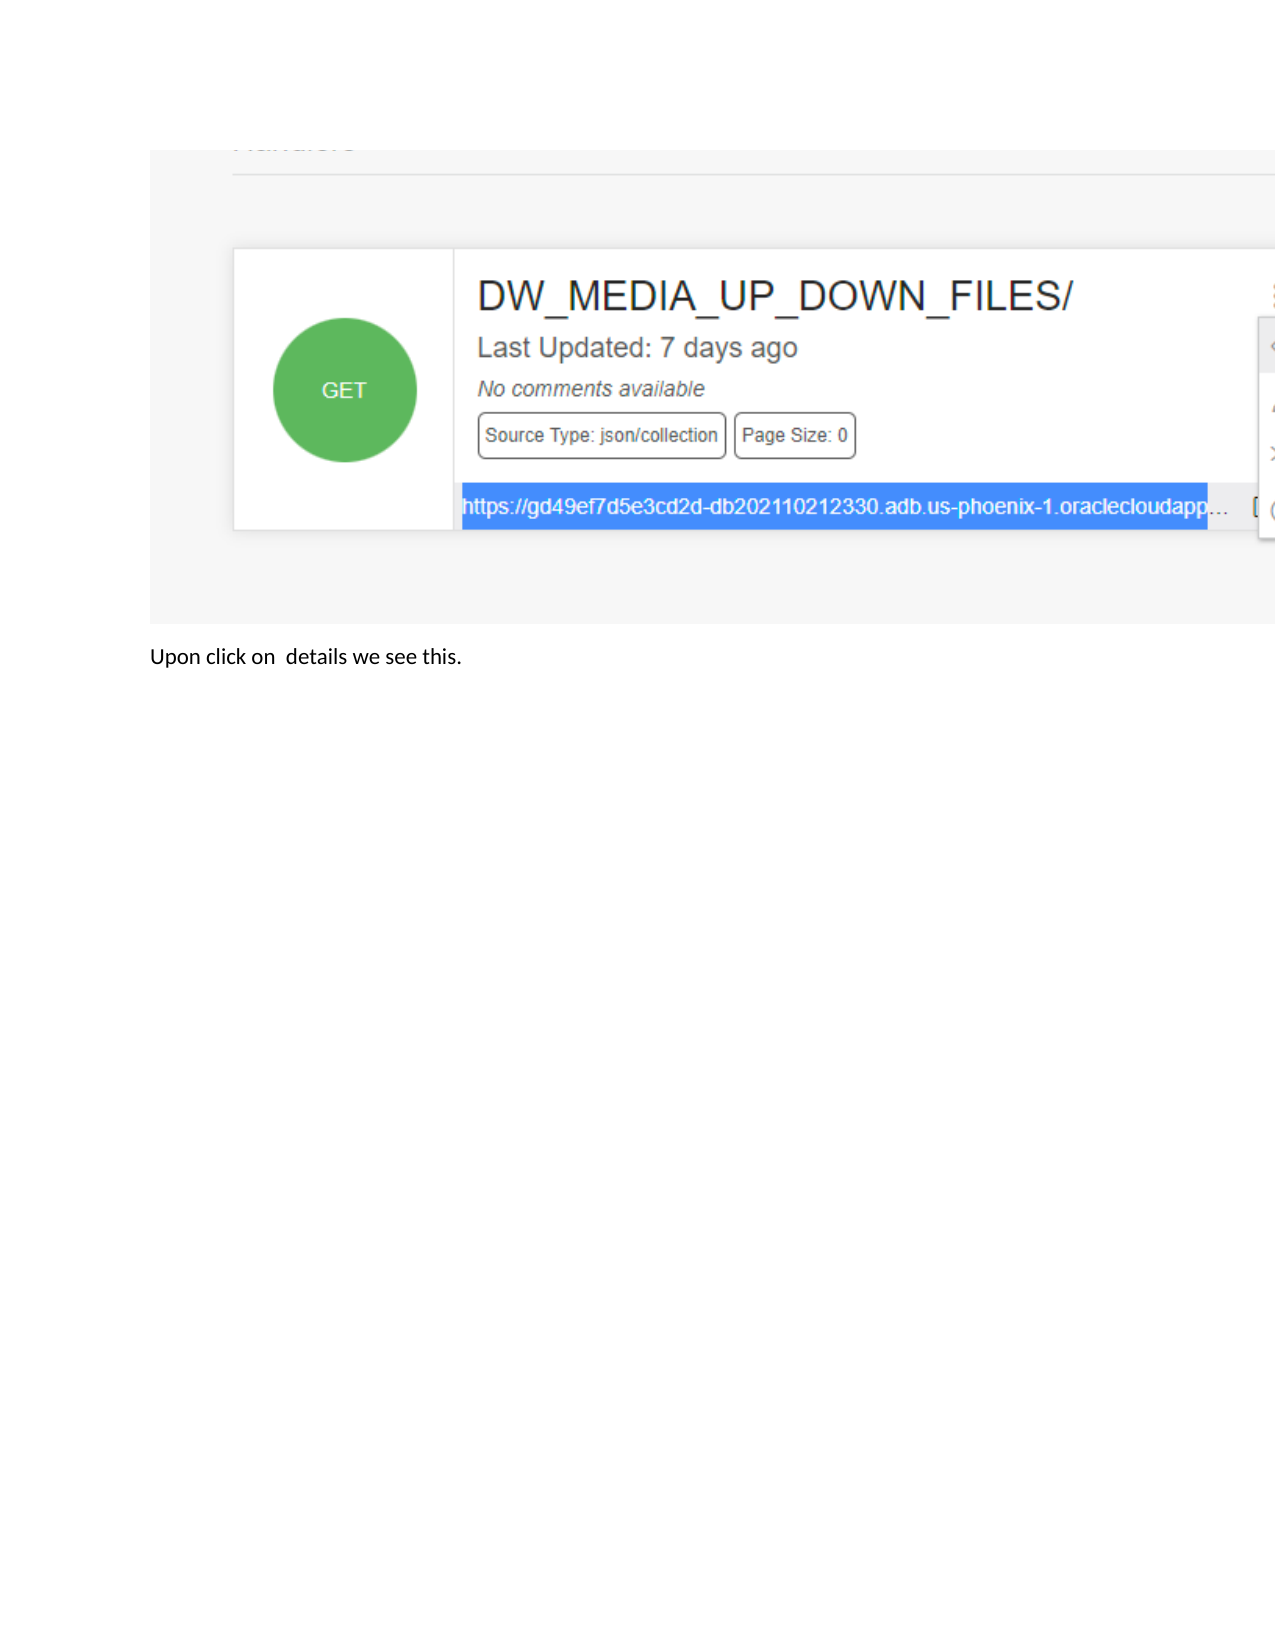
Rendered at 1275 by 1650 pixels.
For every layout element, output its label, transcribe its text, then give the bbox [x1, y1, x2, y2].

picture [150, 150, 1275, 624]
text Upon click on details we see this. [150, 642, 1125, 670]
